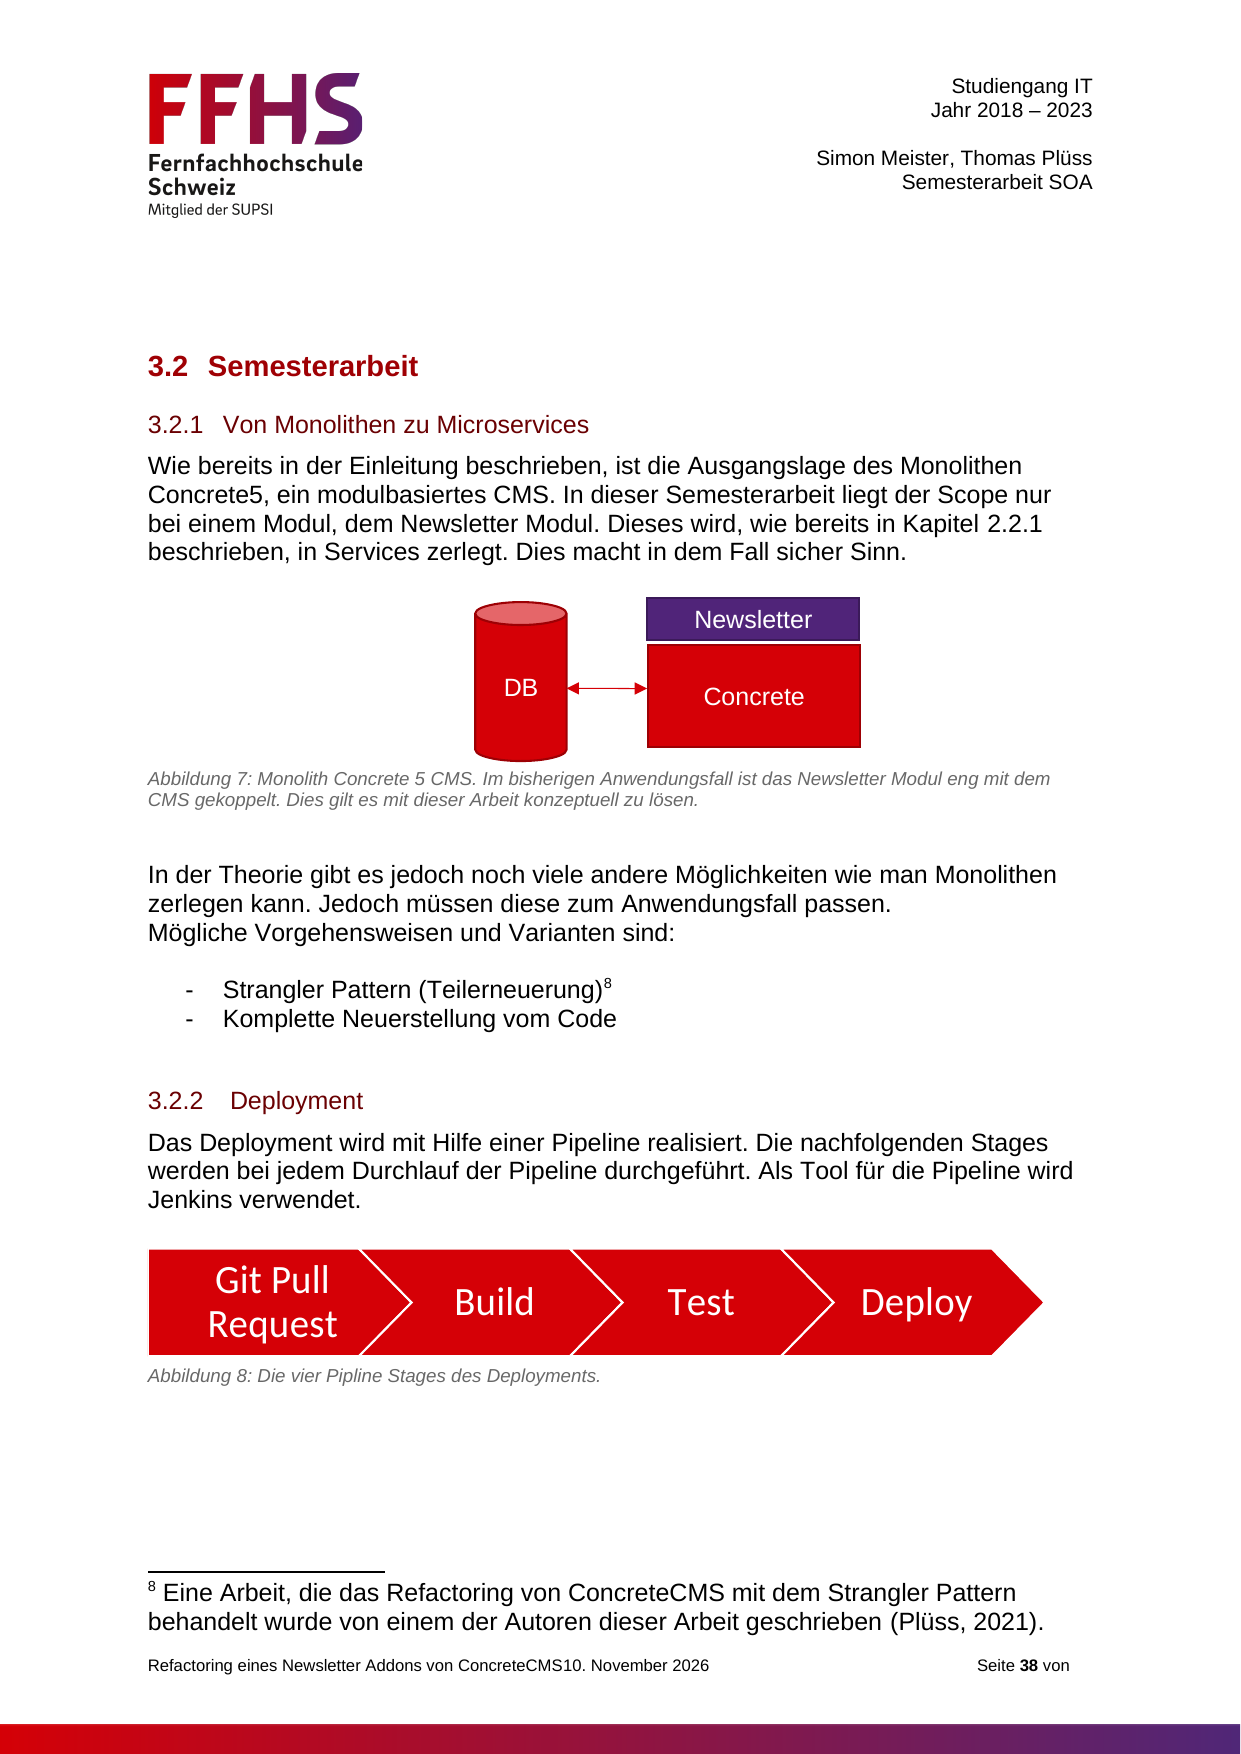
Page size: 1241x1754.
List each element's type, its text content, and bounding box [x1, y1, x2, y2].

text Wie bereits in der Einleitung beschrieben, ist die Ausgangslage des Monolithen Concrete5, ein modulbasiertes CMS. In dieser Semesterarbeit liegt der Scope nur bei einem Modul, dem Newsletter Modul. Dieses wird, wie bereits in Kapitel 2.2.1 beschrieben, in Services zerlegt. Dies macht in dem Fall sicher Sinn. [148, 451, 1092, 566]
picture [148, 73, 363, 218]
text In der Theorie gibt es jedoch noch viele andere Möglichkeiten wie man Monolithen zerlegen kann. Jedoch müssen diese zum Anwendungsfall passen. [148, 860, 1092, 918]
text Das Deployment wird mit Hilfe einer Pipeline realisiert. Die nachfolgenden Stages werden bei jedem Durchlauf der Pipeline durchgeführt. Als Tool für die Pipeline wird Jenkins verwendet. [148, 1128, 1092, 1214]
subtitle Semesterarbeit [148, 349, 1092, 382]
list Strangler Pattern (Teilerneuerung) [185, 975, 1092, 1004]
subtitle Von Monolithen zu Microservices [148, 410, 1092, 439]
list Komplette Neuerstellung vom Code [185, 1004, 1092, 1033]
picture [0, 1724, 1241, 1754]
text Mögliche Vorgehensweisen und Varianten sind: [148, 918, 1092, 946]
subtitle Deployment [148, 1086, 1092, 1115]
